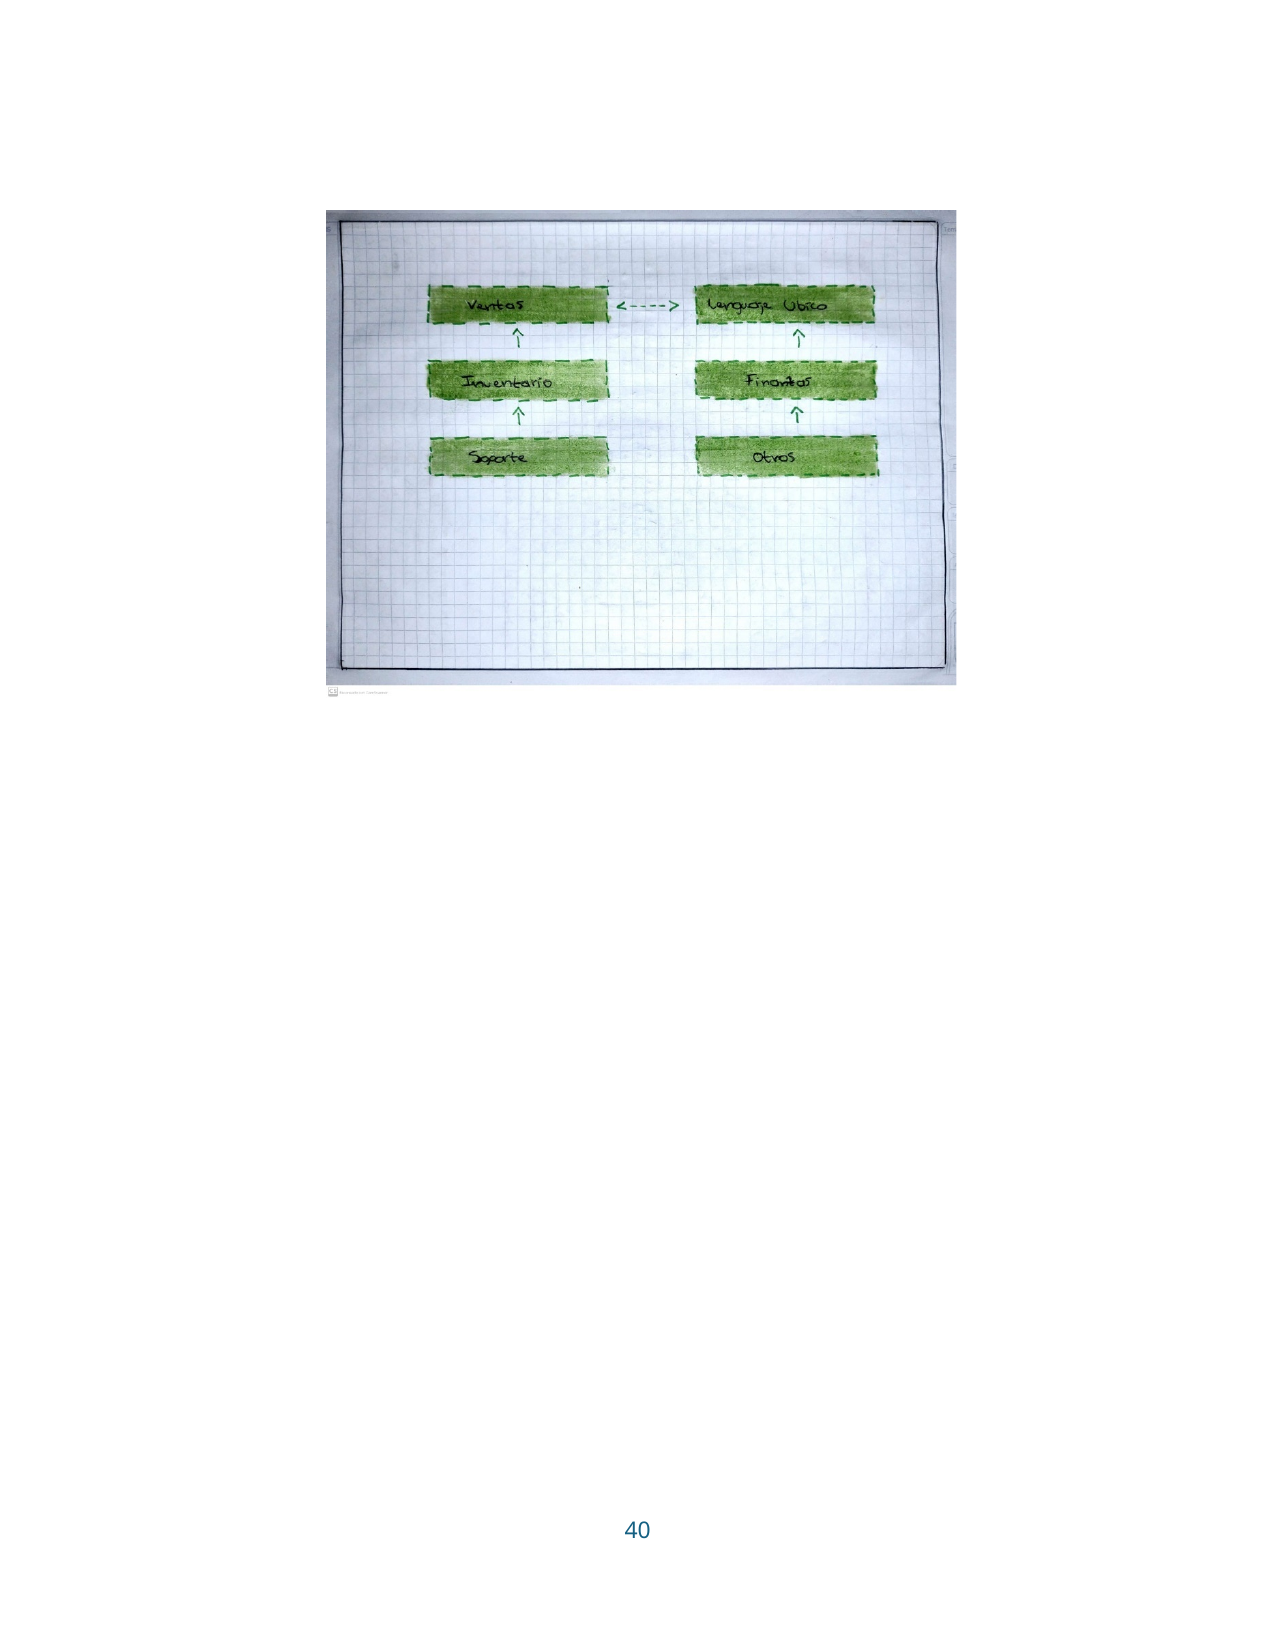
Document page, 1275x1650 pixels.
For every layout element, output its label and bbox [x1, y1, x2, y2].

picture [326, 210, 957, 698]
